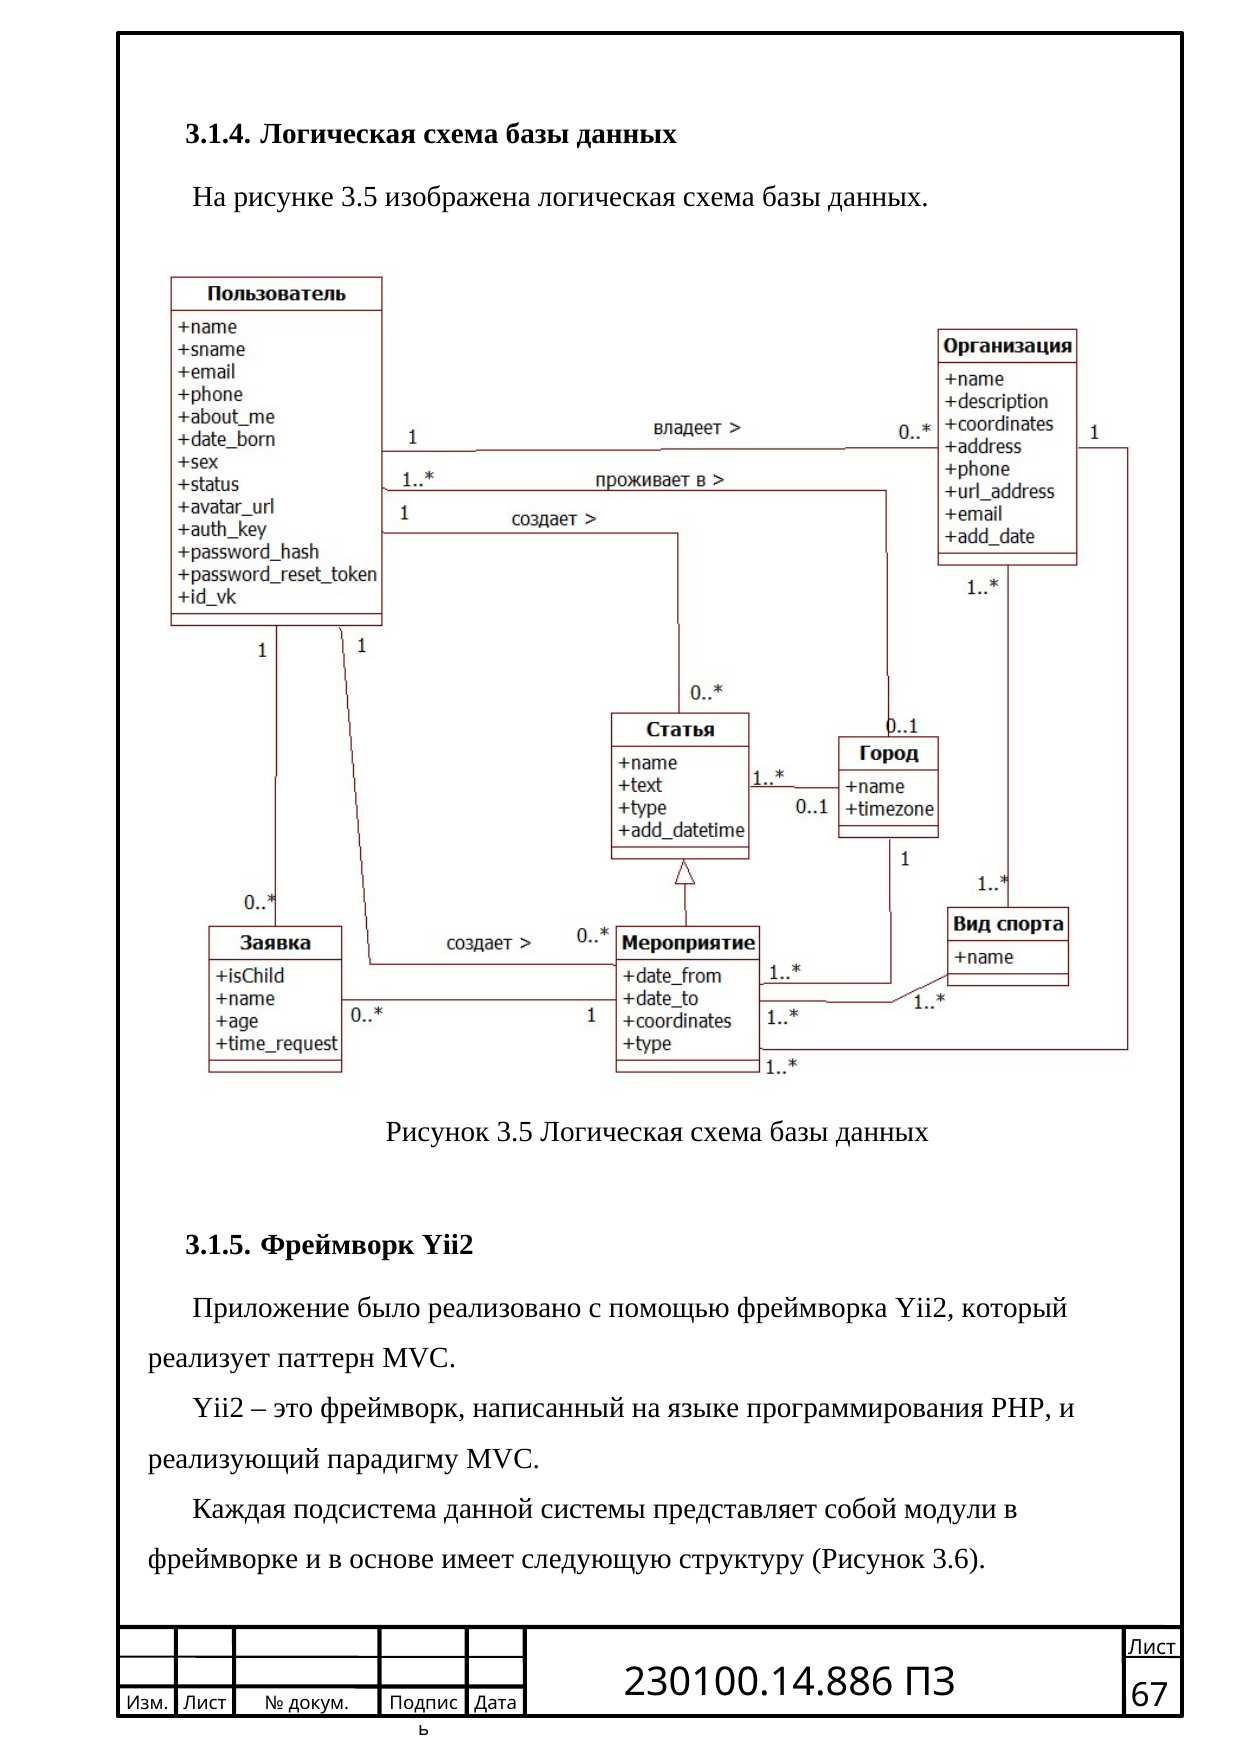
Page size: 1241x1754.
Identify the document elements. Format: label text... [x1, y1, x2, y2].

text Приложение было реализовано с помощью фреймворка Yii2, который реализует паттерн MVC. [148, 1290, 1167, 1374]
subtitle Фреймворк Yii2 [185, 1227, 1167, 1261]
picture [147, 254, 1152, 1100]
text Yii2 – это фреймворк, написанный на языке программирования PHP, и реализующий парадигму MVC. [148, 1391, 1167, 1474]
text Каждая подсистема данной системы представляет собой модули в фреймворке и в основе имеет следующую структуру (Рисунок 3.6). [148, 1491, 1167, 1575]
subtitle Логическая схема базы данных [185, 116, 1167, 149]
text На рисунке 3.5 изображена логическая схема базы данных. [148, 179, 1167, 212]
text Рисунок 3.5 Логическая схема базы данных [148, 1114, 1167, 1147]
